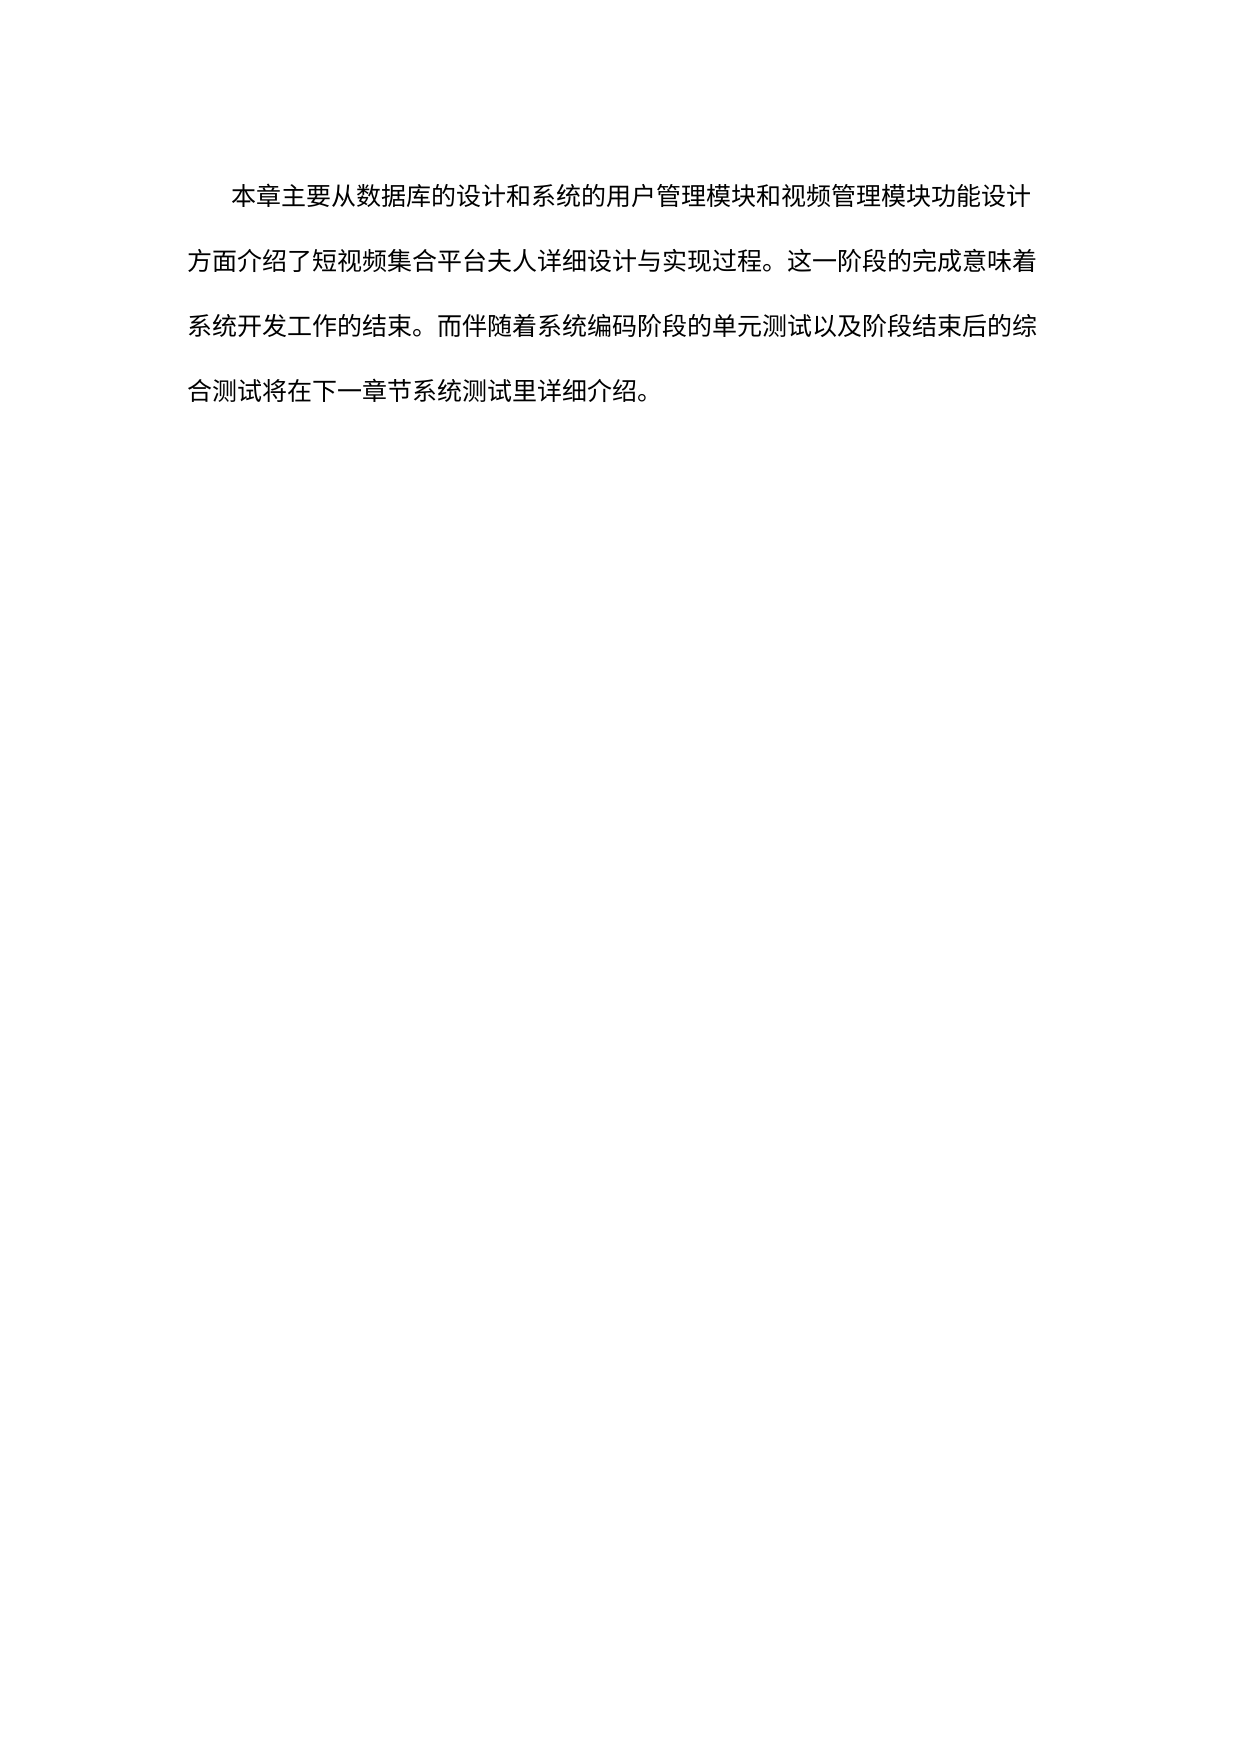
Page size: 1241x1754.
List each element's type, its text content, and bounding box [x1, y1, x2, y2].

text 本章主要从数据库的设计和系统的用户管理模块和视频管理模块功能设计方面介绍了短视频集合平台夫人详细设计与实现过程。这一阶段的完成意味着系统开发工作的结束。而伴随着系统编码阶段的单元测试以及阶段结束后的综合测试将在下一章节系统测试里详细介绍。 [187, 162, 1053, 422]
